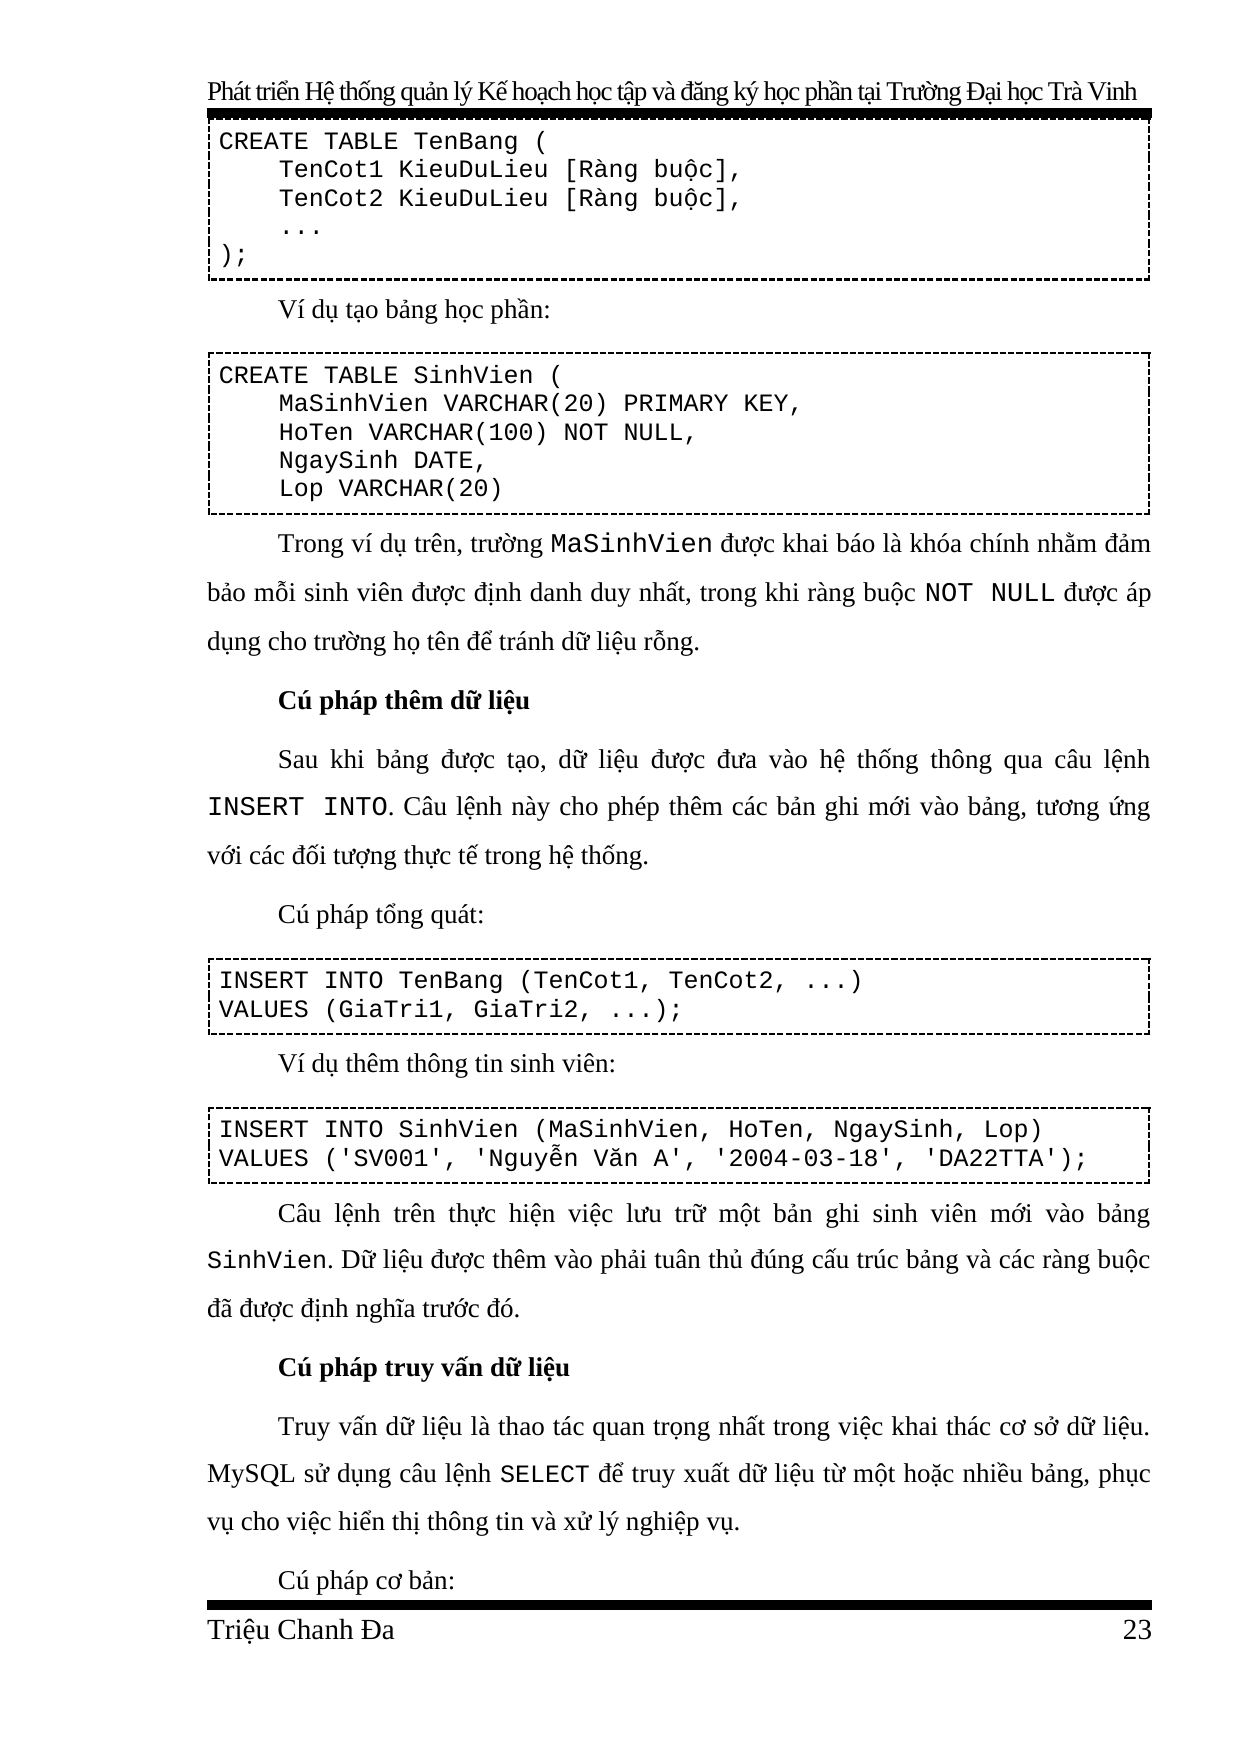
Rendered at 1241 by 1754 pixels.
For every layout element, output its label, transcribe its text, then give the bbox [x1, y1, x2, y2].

text Cú pháp thêm dữ liệu [207, 684, 1152, 716]
text ... [208, 203, 1150, 231]
text CREATE TABLE TenBang ( [208, 118, 1150, 146]
text Trong ví dụ trên, trường MaSinhVien được khai báo là khóa chính nhằm đảm bảo mỗi sinh viên được định danh duy nhất, trong khi ràng buộc NOT NULL được áp dụng cho trường họ tên để tránh dữ liệu rỗng. [207, 527, 1152, 656]
text Ví dụ tạo bảng học phần: [207, 293, 1152, 324]
text TenCot1 KieuDuLieu [Ràng buộc], [208, 146, 1150, 175]
text Lop VARCHAR(20) [208, 466, 1150, 515]
text MaSinhVien VARCHAR(20) PRIMARY KEY, [208, 381, 1150, 409]
text Câu lệnh trên thực hiện việc lưu trữ một bản ghi sinh viên mới vào bảng SinhVien. Dữ liệu được thêm vào phải tuân thủ đúng cấu trúc bảng và các ràng buộc đã được định nghĩa trước đó. [207, 1197, 1152, 1323]
text ); [208, 231, 1150, 281]
text INSERT INTO SinhVien (MaSinhVien, HoTen, NgaySinh, Lop) [208, 1107, 1150, 1135]
text CREATE TABLE SinhVien ( [208, 352, 1150, 381]
text Ví dụ thêm thông tin sinh viên: [207, 1047, 1152, 1079]
text HoTen VARCHAR(100) NOT NULL, [208, 409, 1150, 437]
text Cú pháp tổng quát: [207, 898, 1152, 929]
text TenCot2 KieuDuLieu [Ràng buộc], [208, 175, 1150, 203]
text INSERT INTO TenBang (TenCot1, TenCot2, ...) [208, 957, 1150, 986]
text Sau khi bảng được tạo, dữ liệu được đưa vào hệ thống thông qua câu lệnh INSERT INTO. Câu lệnh này cho phép thêm các bản ghi mới vào bảng, tương ứng với các đối tượng thực tế trong hệ thống. [207, 743, 1152, 870]
text NgaySinh DATE, [208, 437, 1150, 466]
text Cú pháp truy vấn dữ liệu [207, 1351, 1152, 1382]
text VALUES (GiaTri1, GiaTri2, ...); [208, 986, 1150, 1035]
text Cú pháp cơ bản: [207, 1564, 1152, 1595]
text VALUES ('SV001', 'Nguyễn Văn A', '2004-03-18', 'DA22TTA'); [208, 1135, 1150, 1184]
text Truy vấn dữ liệu là thao tác quan trọng nhất trong việc khai thác cơ sở dữ liệu. MySQL sử dụng câu lệnh SELECT để truy xuất dữ liệu từ một hoặc nhiều bảng, phục vụ cho việc hiển thị thông tin và xử lý nghiệp vụ. [207, 1410, 1152, 1536]
